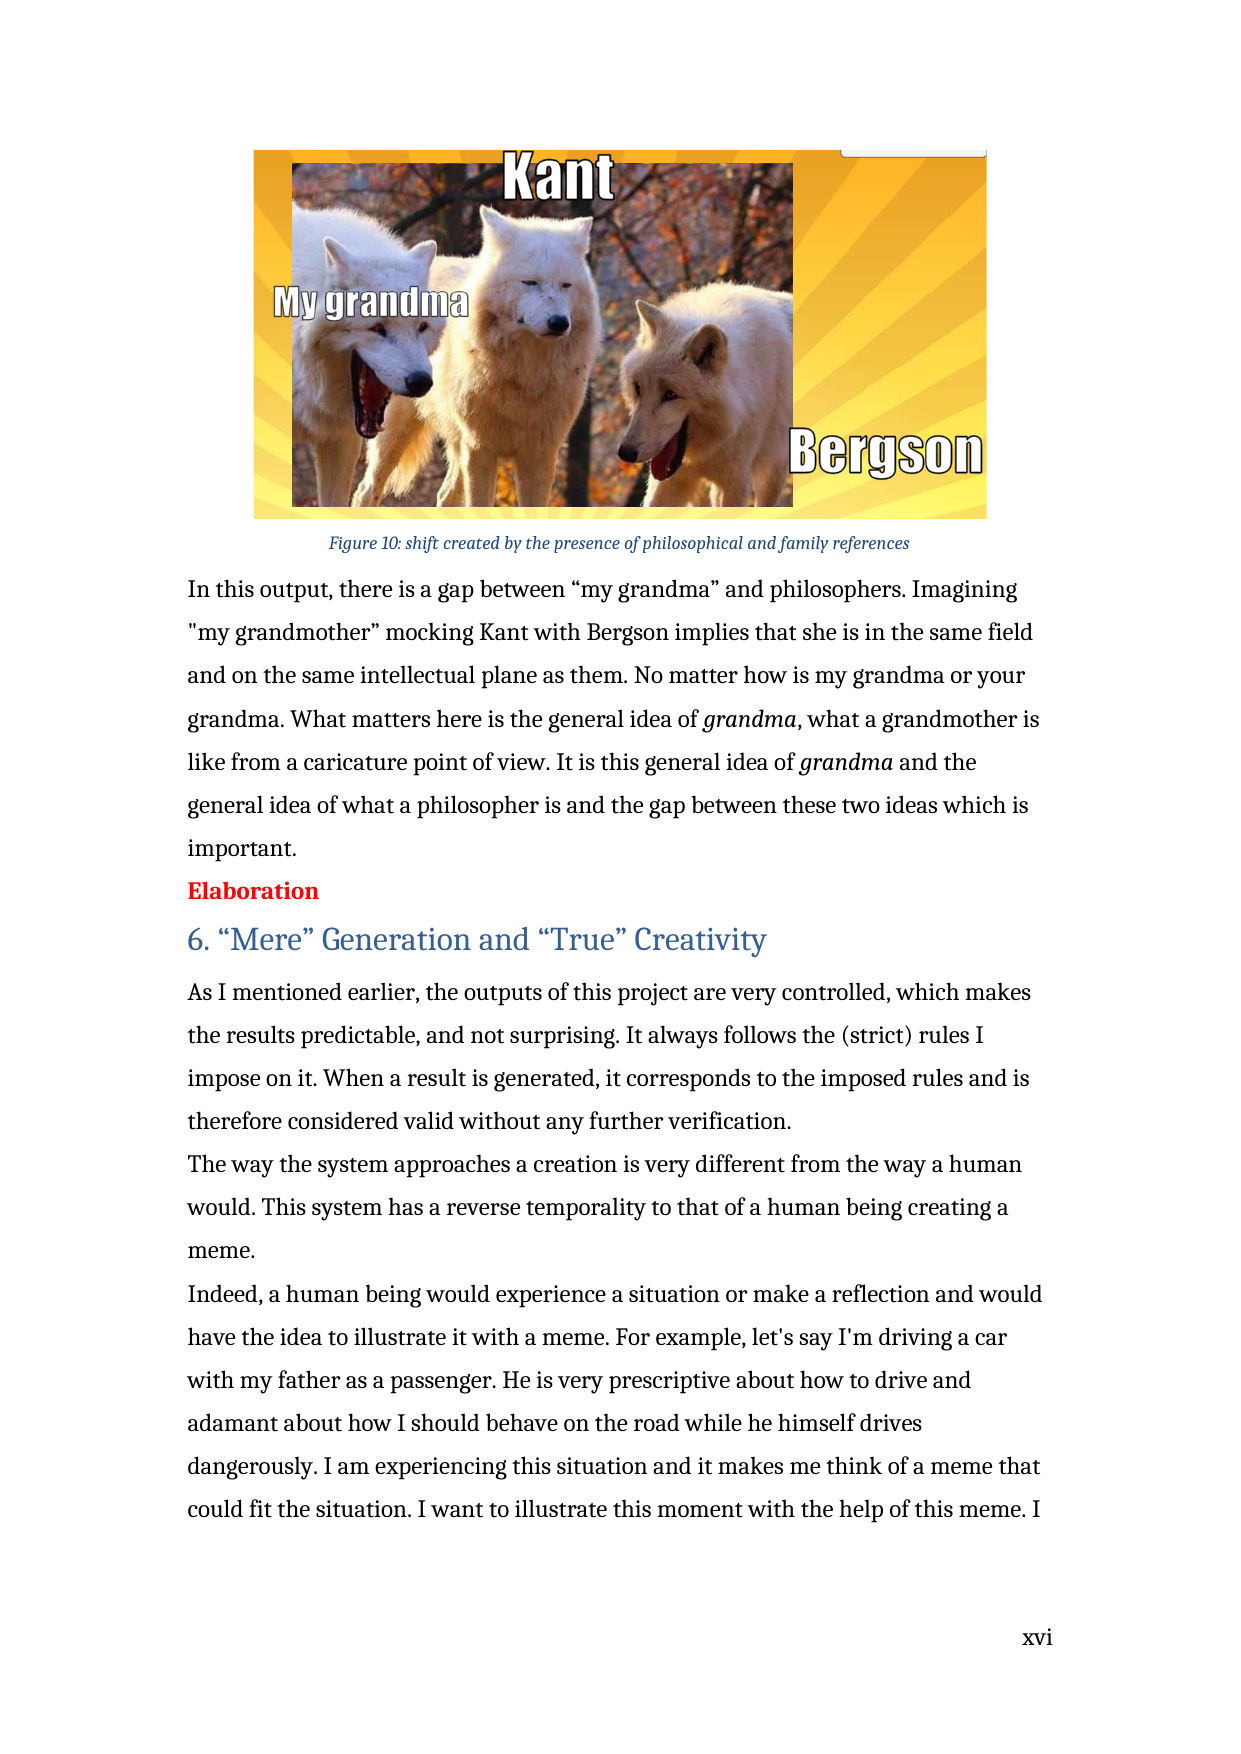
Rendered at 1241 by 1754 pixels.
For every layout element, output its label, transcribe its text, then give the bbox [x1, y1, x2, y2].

picture [253, 150, 987, 519]
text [187, 1279, 1053, 1524]
text As I mentioned earlier, the outputs of this project are very controlled, which makes the results predictable, and not surprising. It always follows the (strict) rules I impose on it. When a result is generated, it corresponds to the imposed rules and is therefore considered valid without any further verification. [187, 978, 1053, 1136]
subtitle 6. “Mere” Generation and “True” Creativity [187, 920, 1053, 958]
text In this output, there is a gap between “my grandma” and philosophers. Imagining "my grandmother” mocking Kant with Bergson implies that she is in the same field and on the same intellectual plane as them. No matter how is my grandma or your grandma. What matters here is the general idea of grandma, what a grandmother is like from a caricature point of view. It is this general idea of grandma and the general idea of what a philosopher is and the gap between these two ideas which is important. [187, 575, 1053, 863]
text Elaboration [187, 877, 1053, 906]
text The way the system approaches a creation is very different from the way a human would. This system has a reverse temporality to that of a human being creating a meme. [187, 1150, 1053, 1265]
